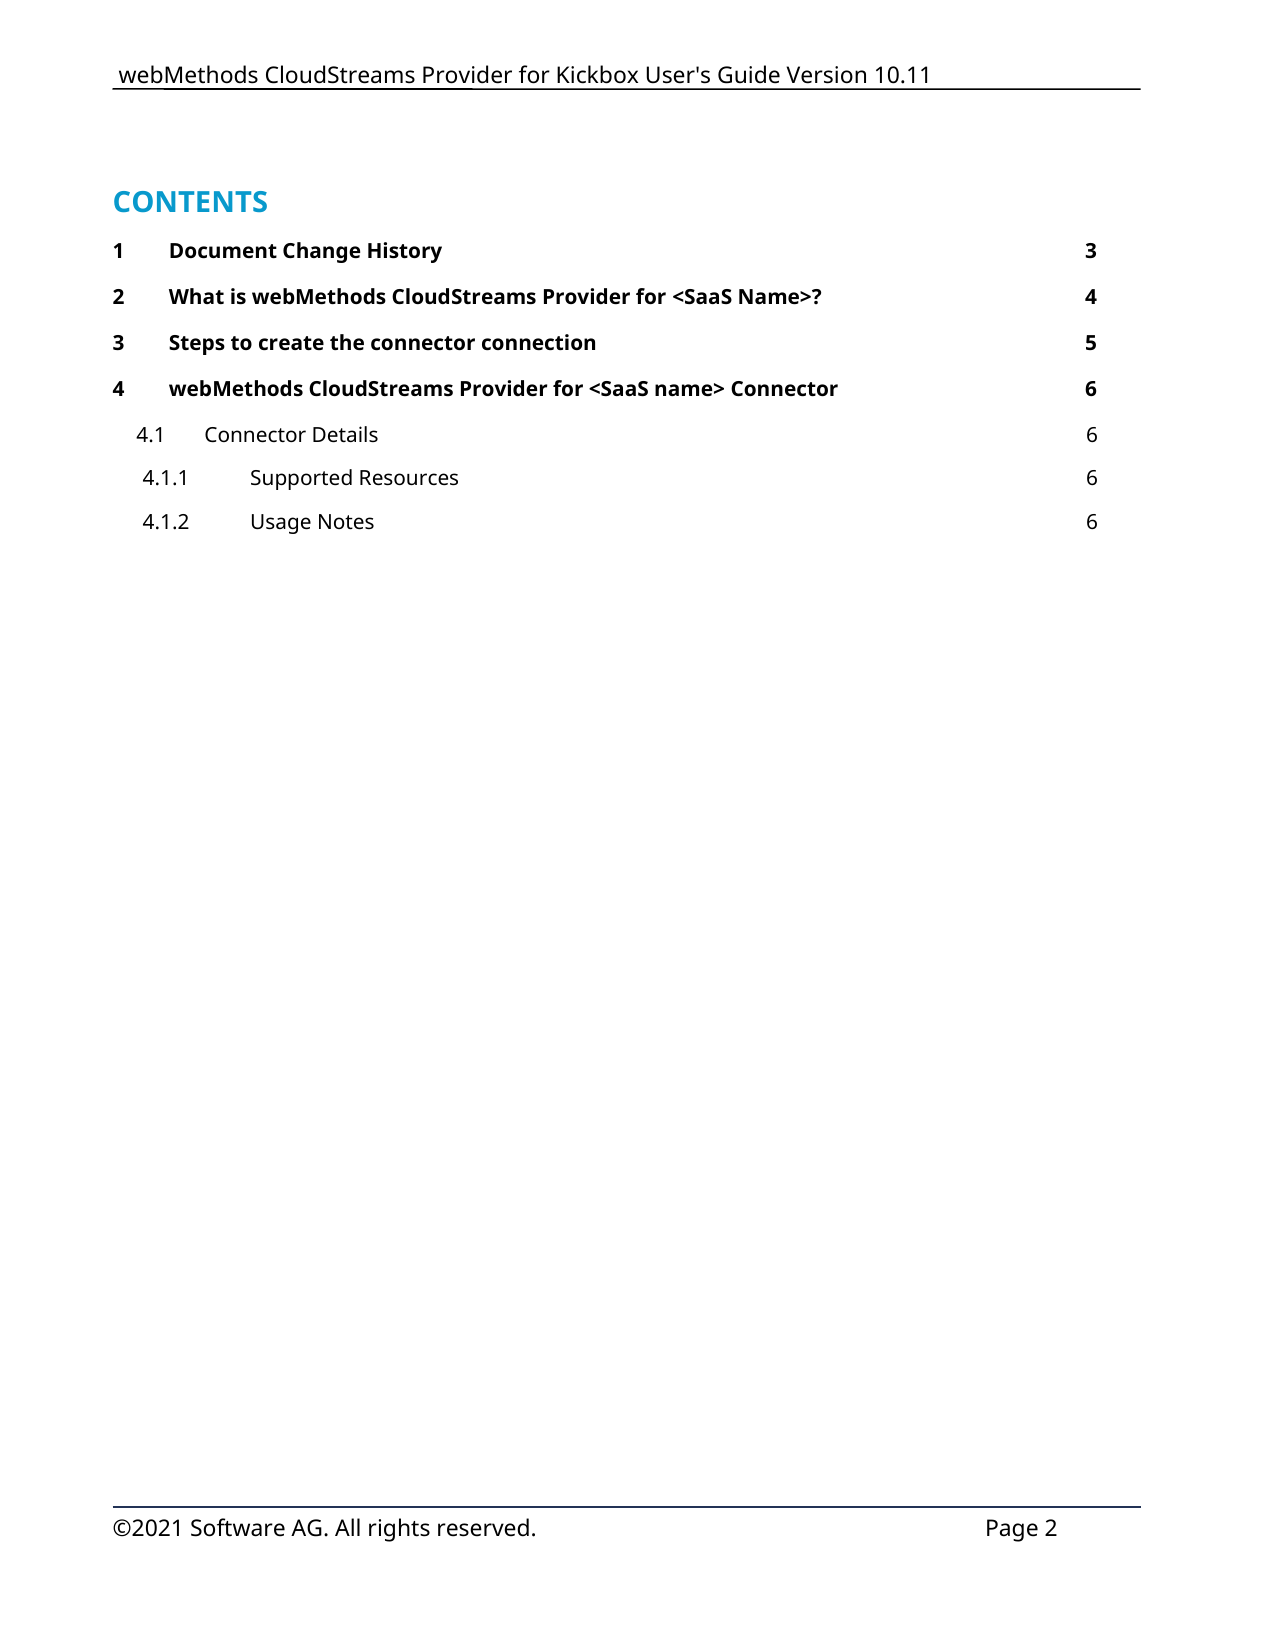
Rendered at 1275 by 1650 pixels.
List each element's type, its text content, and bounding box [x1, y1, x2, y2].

subtitle Contents [112, 186, 1127, 219]
text 4.1 Connector Details 6 [136, 415, 1162, 449]
text 1 Document Change History 3 [112, 232, 1162, 265]
text 4.1.1 Supported Resources 6 [142, 459, 1162, 492]
text 2 What is webMethods CloudStreams Provider for <SaaS Name>? 4 [112, 278, 1162, 311]
text 4.1.2 Usage Notes 6 [142, 503, 1162, 536]
text 3 Steps to create the connector connection 5 [112, 324, 1162, 357]
text 4 webMethods CloudStreams Provider for <SaaS name> Connector 6 [112, 369, 1162, 403]
